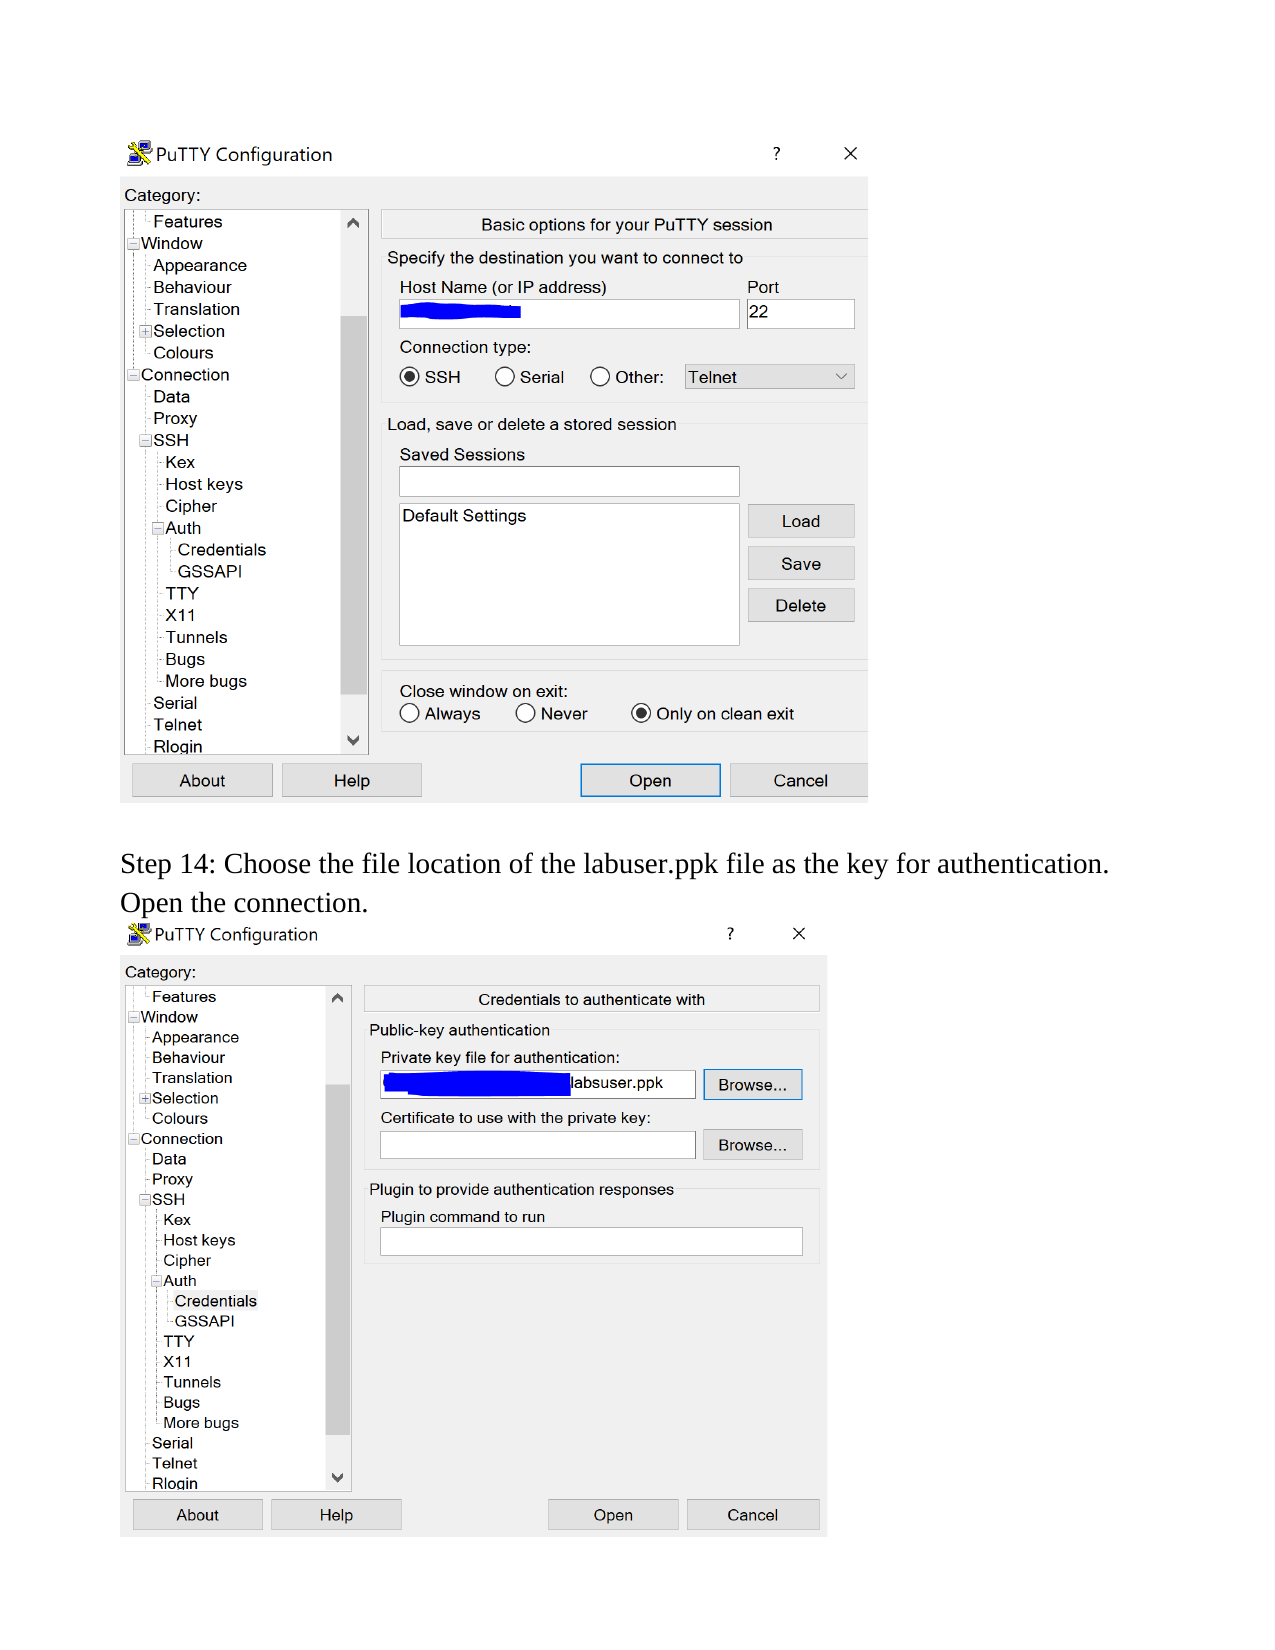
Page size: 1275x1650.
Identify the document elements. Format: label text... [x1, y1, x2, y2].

text Step 14: Choose the file location of the labuser.ppk file as the key for authentication. Open the connection. [120, 846, 1155, 918]
picture [120, 137, 869, 803]
picture [120, 923, 828, 1537]
